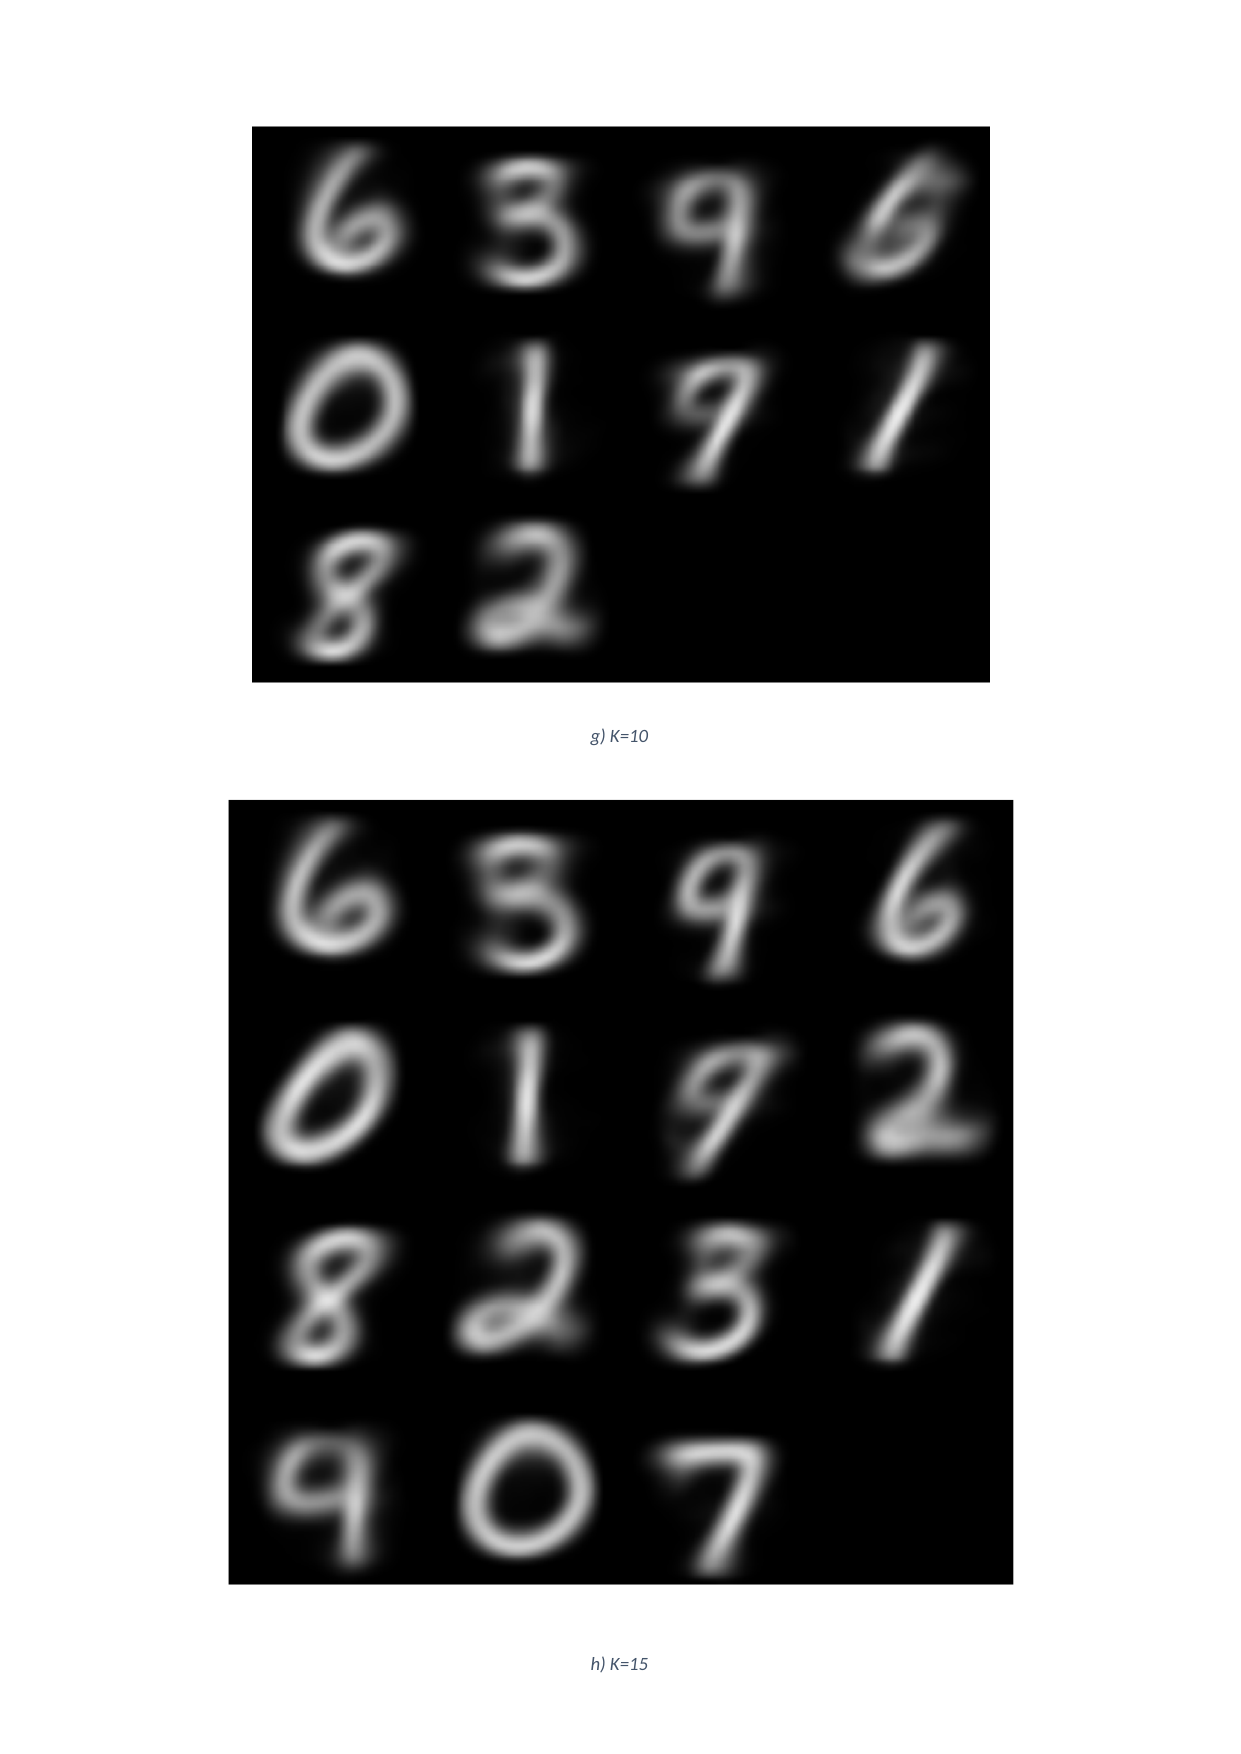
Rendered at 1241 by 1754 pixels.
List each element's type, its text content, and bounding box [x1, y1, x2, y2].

text g) K=10 [75, 724, 1165, 747]
text h) K=15 [75, 1653, 1165, 1676]
